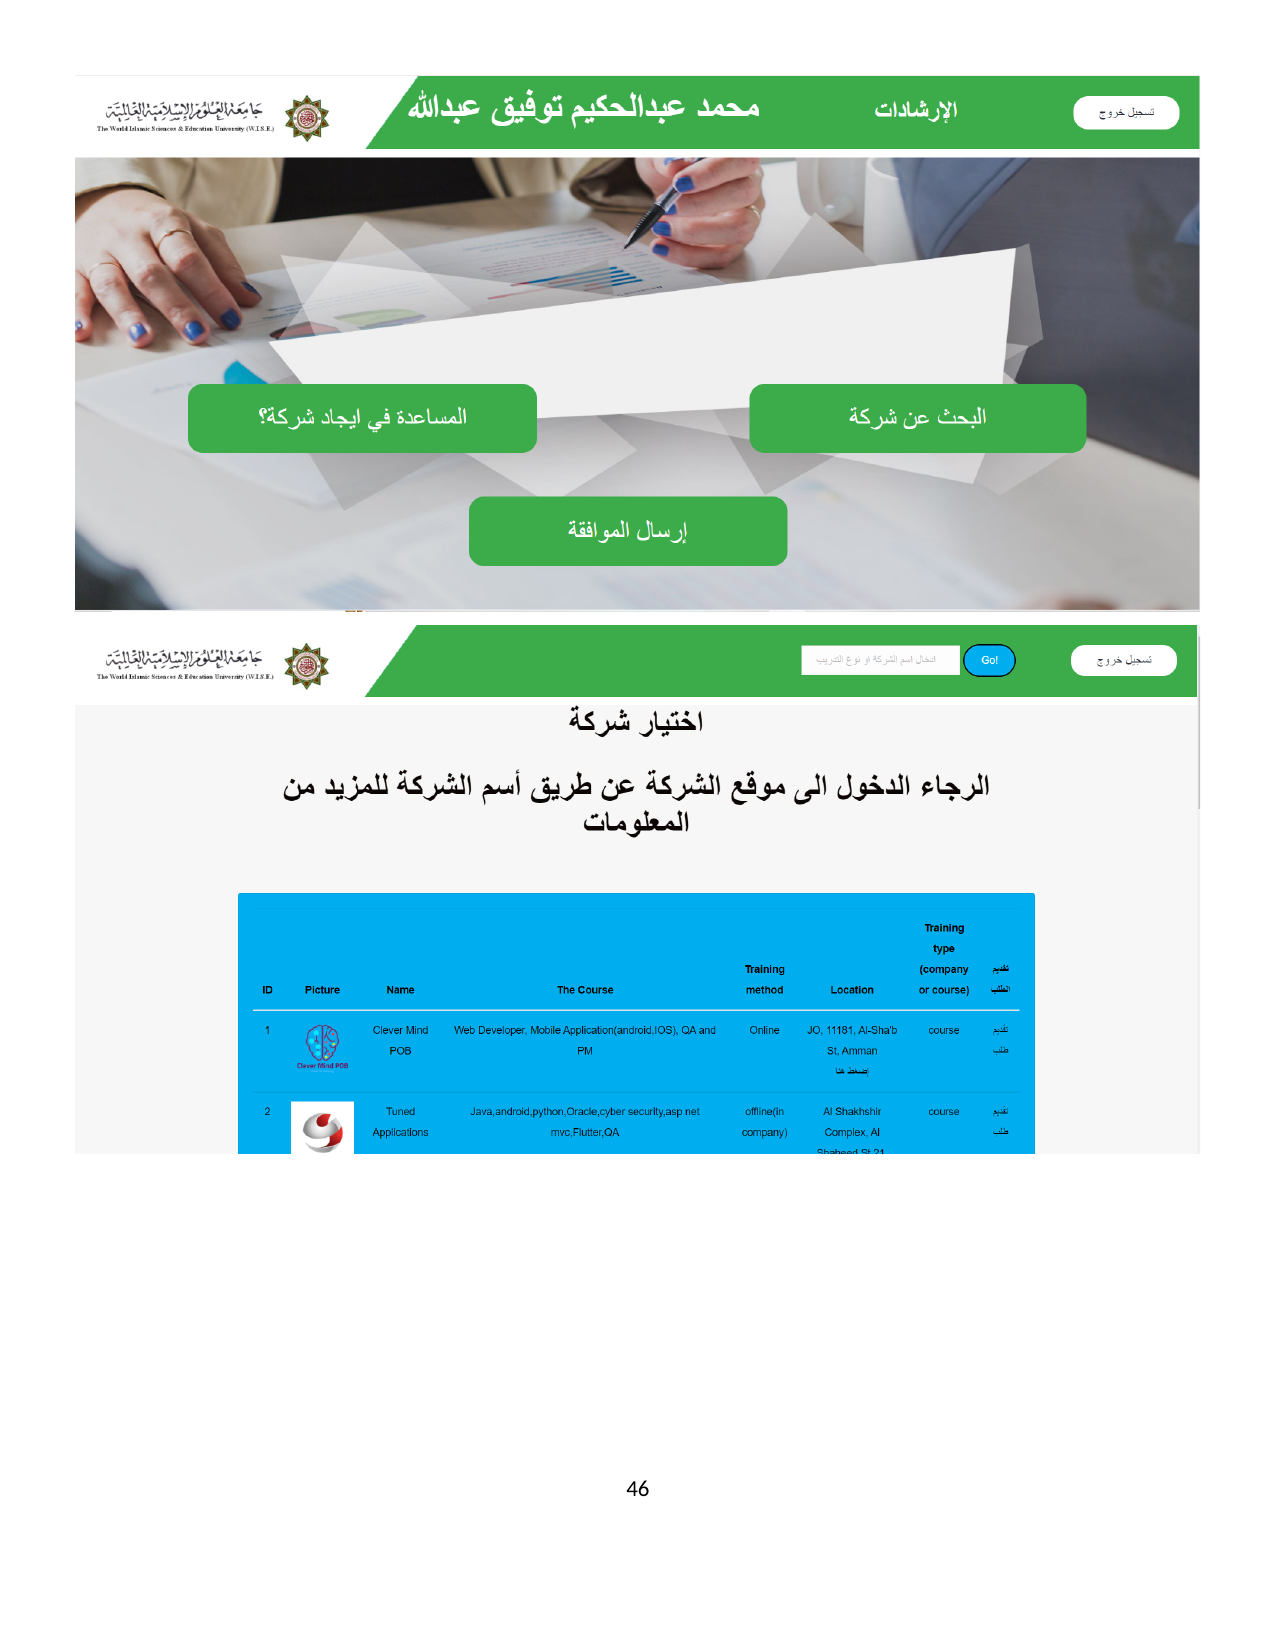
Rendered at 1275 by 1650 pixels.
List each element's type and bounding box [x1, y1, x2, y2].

picture [322, 1026, 327, 1060]
picture [75, 75, 1200, 612]
picture [853, 988, 863, 993]
picture [75, 625, 1200, 1154]
picture [755, 968, 765, 972]
picture [292, 1102, 353, 1154]
